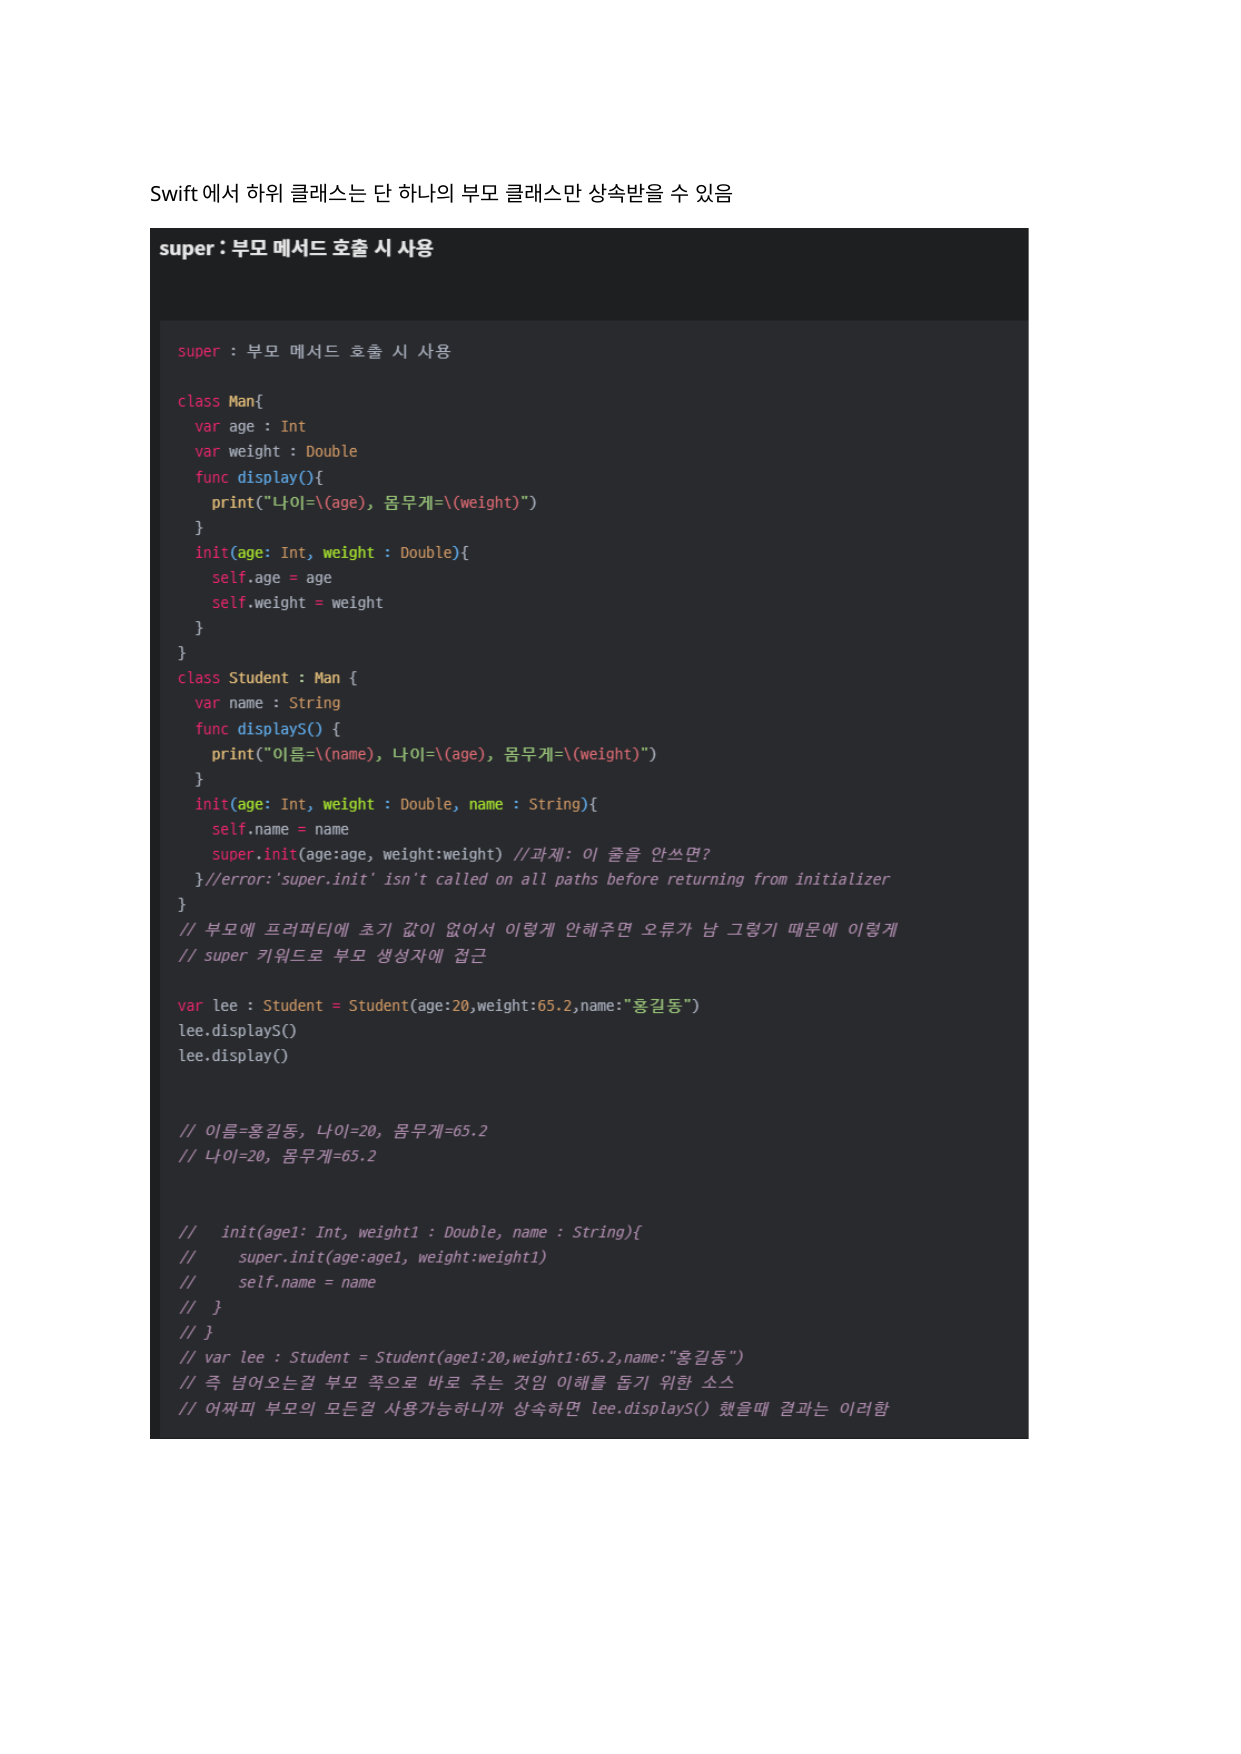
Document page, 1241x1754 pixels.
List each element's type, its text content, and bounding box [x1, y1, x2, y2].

picture [150, 228, 1029, 1439]
text Swift에서 하위 클래스는 단 하나의 부모 클래스만 상속받을 수 있음 [150, 177, 1090, 207]
